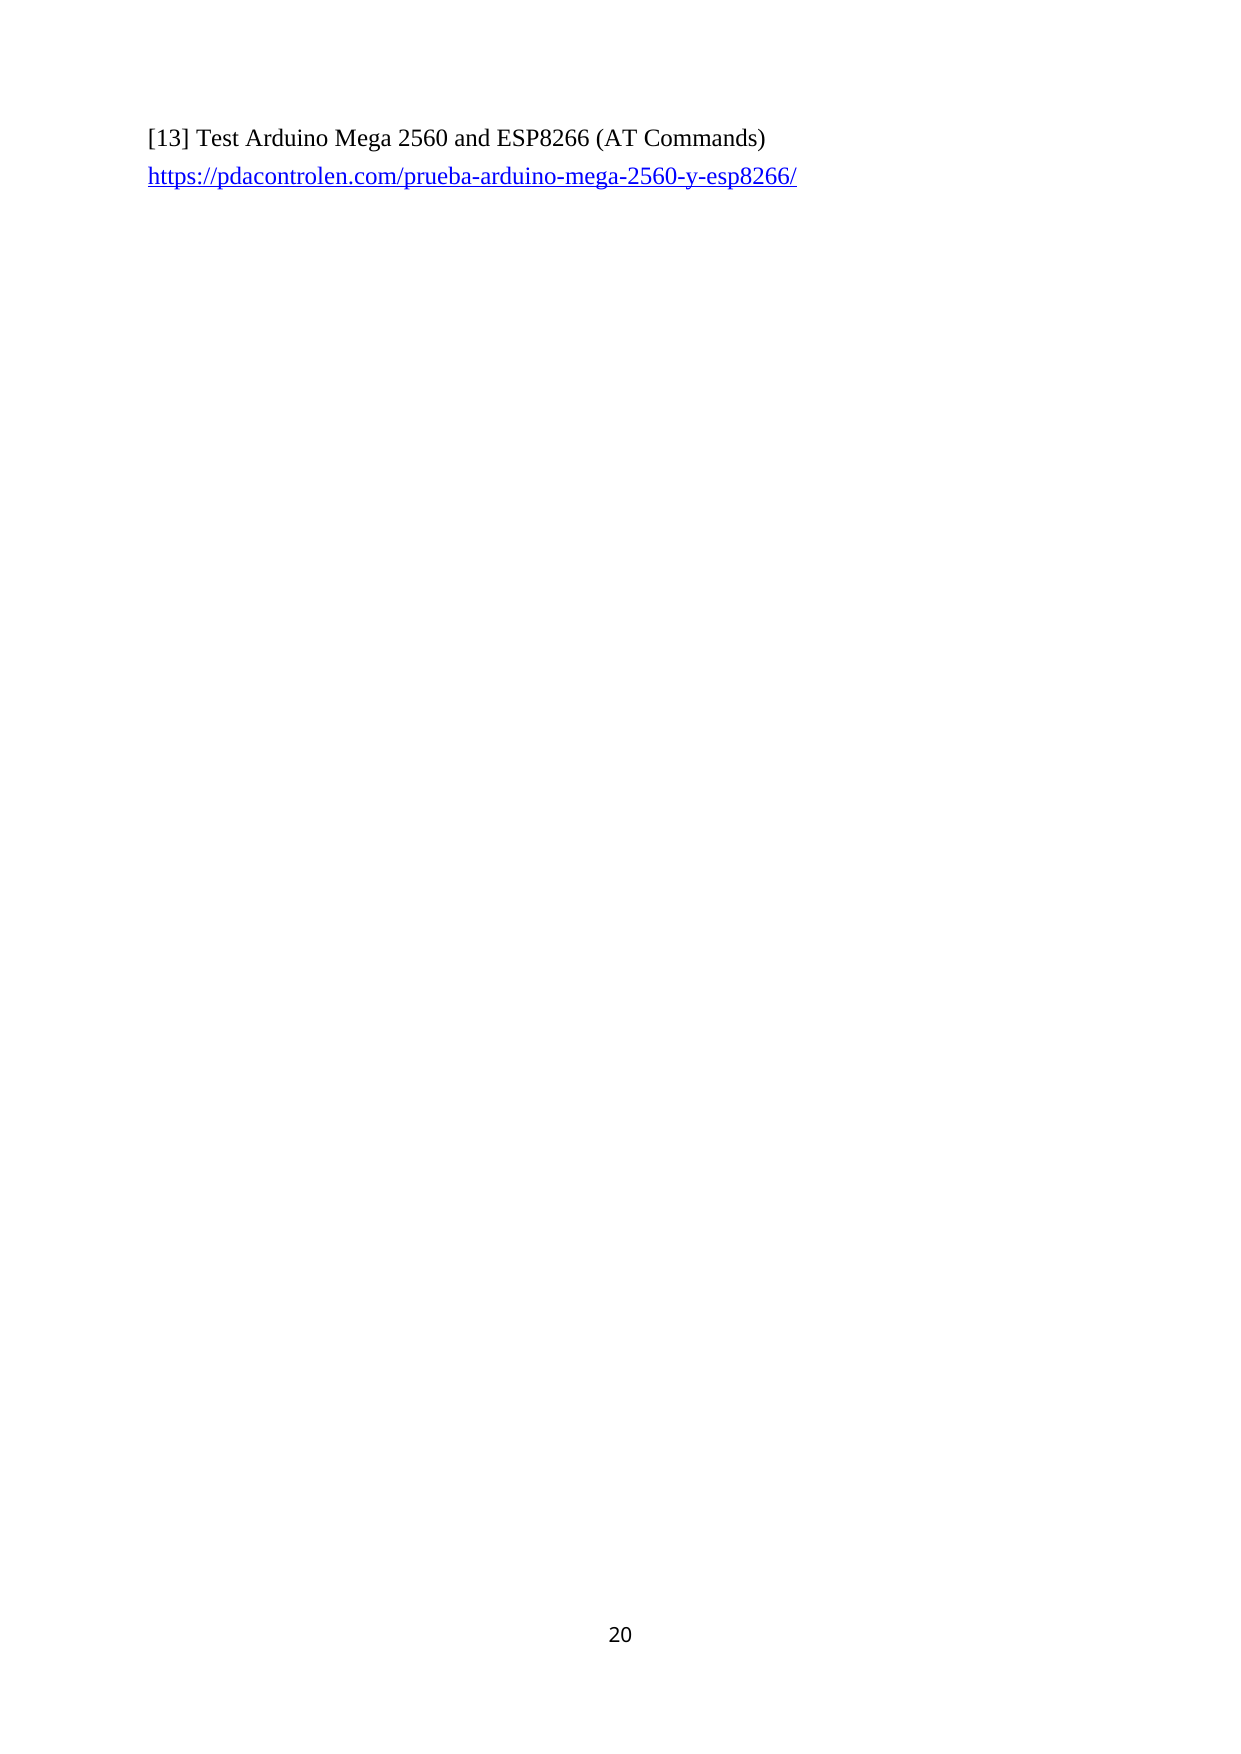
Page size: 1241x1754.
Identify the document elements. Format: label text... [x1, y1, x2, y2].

text [13] Test Arduino Mega 2560 and ESP8266 (AT Commands) [148, 119, 1092, 157]
text https://pdacontrolen.com/prueba-arduino-mega-2560-y-esp8266/ [148, 157, 1092, 194]
